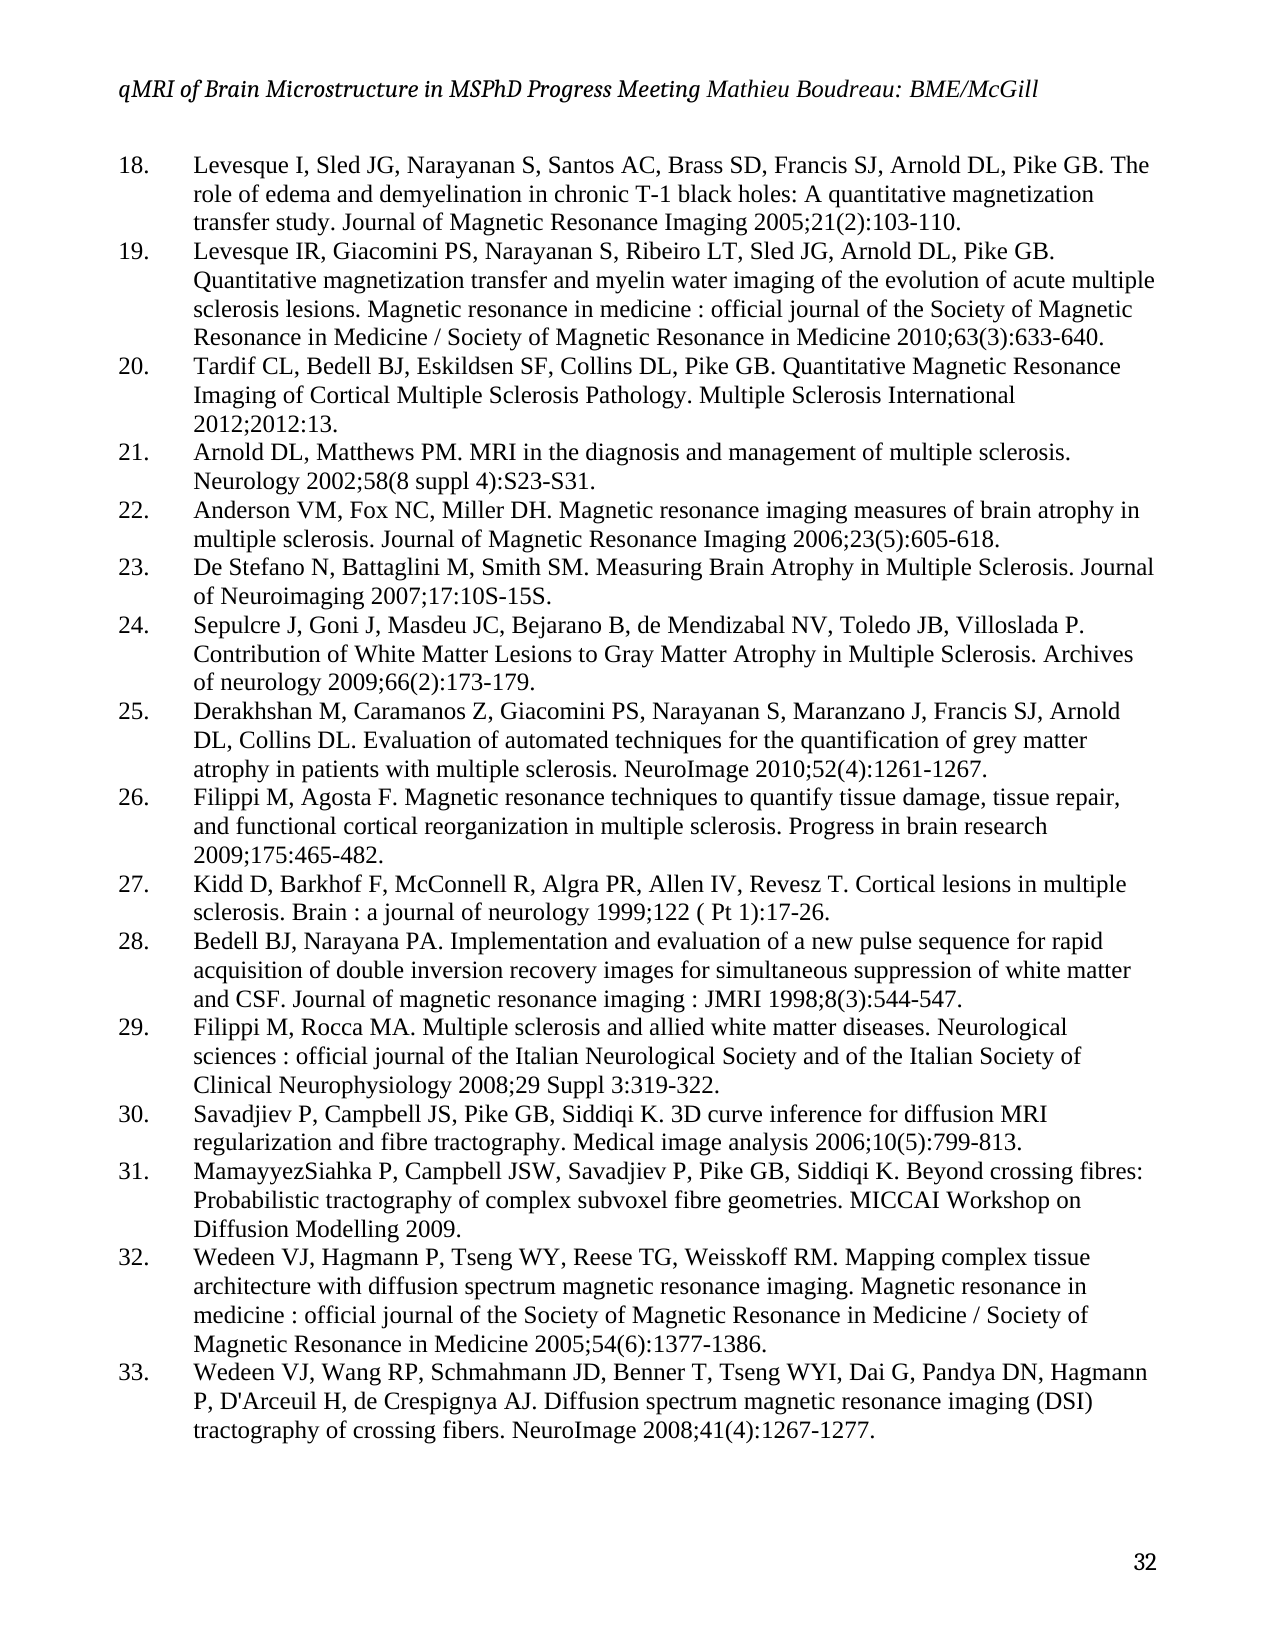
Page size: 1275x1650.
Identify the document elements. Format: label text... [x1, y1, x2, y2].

text 21. Arnold DL, Matthews PM. MRI in the diagnosis and management of multiple sclerosis. Neurology 2002;58(8 suppl 4):S23-S31. [118, 437, 1157, 495]
text 32. Wedeen VJ, Hagmann P, Tseng WY, Reese TG, Weisskoff RM. Mapping complex tissue architecture with diffusion spectrum magnetic resonance imaging. Magnetic resonance in medicine : official journal of the Society of Magnetic Resonance in Medicine / Society of Magnetic Resonance in Medicine 2005;54(6):1377-1386. [118, 1242, 1157, 1357]
text 22. Anderson VM, Fox NC, Miller DH. Magnetic resonance imaging measures of brain atrophy in multiple sclerosis. Journal of Magnetic Resonance Imaging 2006;23(5):605-618. [118, 495, 1157, 552]
text 33. Wedeen VJ, Wang RP, Schmahmann JD, Benner T, Tseng WYI, Dai G, Pandya DN, Hagmann P, D'Arceuil H, de Crespignya AJ. Diffusion spectrum magnetic resonance imaging (DSI) tractography of crossing fibers. NeuroImage 2008;41(4):1267-1277. [118, 1357, 1157, 1444]
text 29. Filippi M, Rocca MA. Multiple sclerosis and allied white matter diseases. Neurological sciences : official journal of the Italian Neurological Society and of the Italian Society of Clinical Neurophysiology 2008;29 Suppl 3:319-322. [118, 1012, 1157, 1099]
text 20. Tardif CL, Bedell BJ, Eskildsen SF, Collins DL, Pike GB. Quantitative Magnetic Resonance Imaging of Cortical Multiple Sclerosis Pathology. Multiple Sclerosis International 2012;2012:13. [118, 351, 1157, 437]
text 24. Sepulcre J, Goni J, Masdeu JC, Bejarano B, de Mendizabal NV, Toledo JB, Villoslada P. Contribution of White Matter Lesions to Gray Matter Atrophy in Multiple Sclerosis. Archives of neurology 2009;66(2):173-179. [118, 610, 1157, 696]
text 30. Savadjiev P, Campbell JS, Pike GB, Siddiqi K. 3D curve inference for diffusion MRI regularization and fibre tractography. Medical image analysis 2006;10(5):799-813. [118, 1099, 1157, 1156]
text 18. Levesque I, Sled JG, Narayanan S, Santos AC, Brass SD, Francis SJ, Arnold DL, Pike GB. The role of edema and demyelination in chronic T-1 black holes: A quantitative magnetization transfer study. Journal of Magnetic Resonance Imaging 2005;21(2):103-110. [118, 150, 1157, 236]
text 23. De Stefano N, Battaglini M, Smith SM. Measuring Brain Atrophy in Multiple Sclerosis. Journal of Neuroimaging 2007;17:10S-15S. [118, 552, 1157, 610]
text 19. Levesque IR, Giacomini PS, Narayanan S, Ribeiro LT, Sled JG, Arnold DL, Pike GB. Quantitative magnetization transfer and myelin water imaging of the evolution of acute multiple sclerosis lesions. Magnetic resonance in medicine : official journal of the Society of Magnetic Resonance in Medicine / Society of Magnetic Resonance in Medicine 2010;63(3):633-640. [118, 236, 1157, 351]
text 28. Bedell BJ, Narayana PA. Implementation and evaluation of a new pulse sequence for rapid acquisition of double inversion recovery images for simultaneous suppression of white matter and CSF. Journal of magnetic resonance imaging : JMRI 1998;8(3):544-547. [118, 926, 1157, 1012]
text 26. Filippi M, Agosta F. Magnetic resonance techniques to quantify tissue damage, tissue repair, and functional cortical reorganization in multiple sclerosis. Progress in brain research 2009;175:465-482. [118, 782, 1157, 869]
text 25. Derakhshan M, Caramanos Z, Giacomini PS, Narayanan S, Maranzano J, Francis SJ, Arnold DL, Collins DL. Evaluation of automated techniques for the quantification of grey matter atrophy in patients with multiple sclerosis. NeuroImage 2010;52(4):1261-1267. [118, 696, 1157, 782]
text 27. Kidd D, Barkhof F, McConnell R, Algra PR, Allen IV, Revesz T. Cortical lesions in multiple sclerosis. Brain : a journal of neurology 1999;122 ( Pt 1):17-26. [118, 869, 1157, 926]
text 31. MamayyezSiahka P, Campbell JSW, Savadjiev P, Pike GB, Siddiqi K. Beyond crossing fibres: Probabilistic tractography of complex subvoxel fibre geometries. MICCAI Workshop on Diffusion Modelling 2009. [118, 1156, 1157, 1242]
